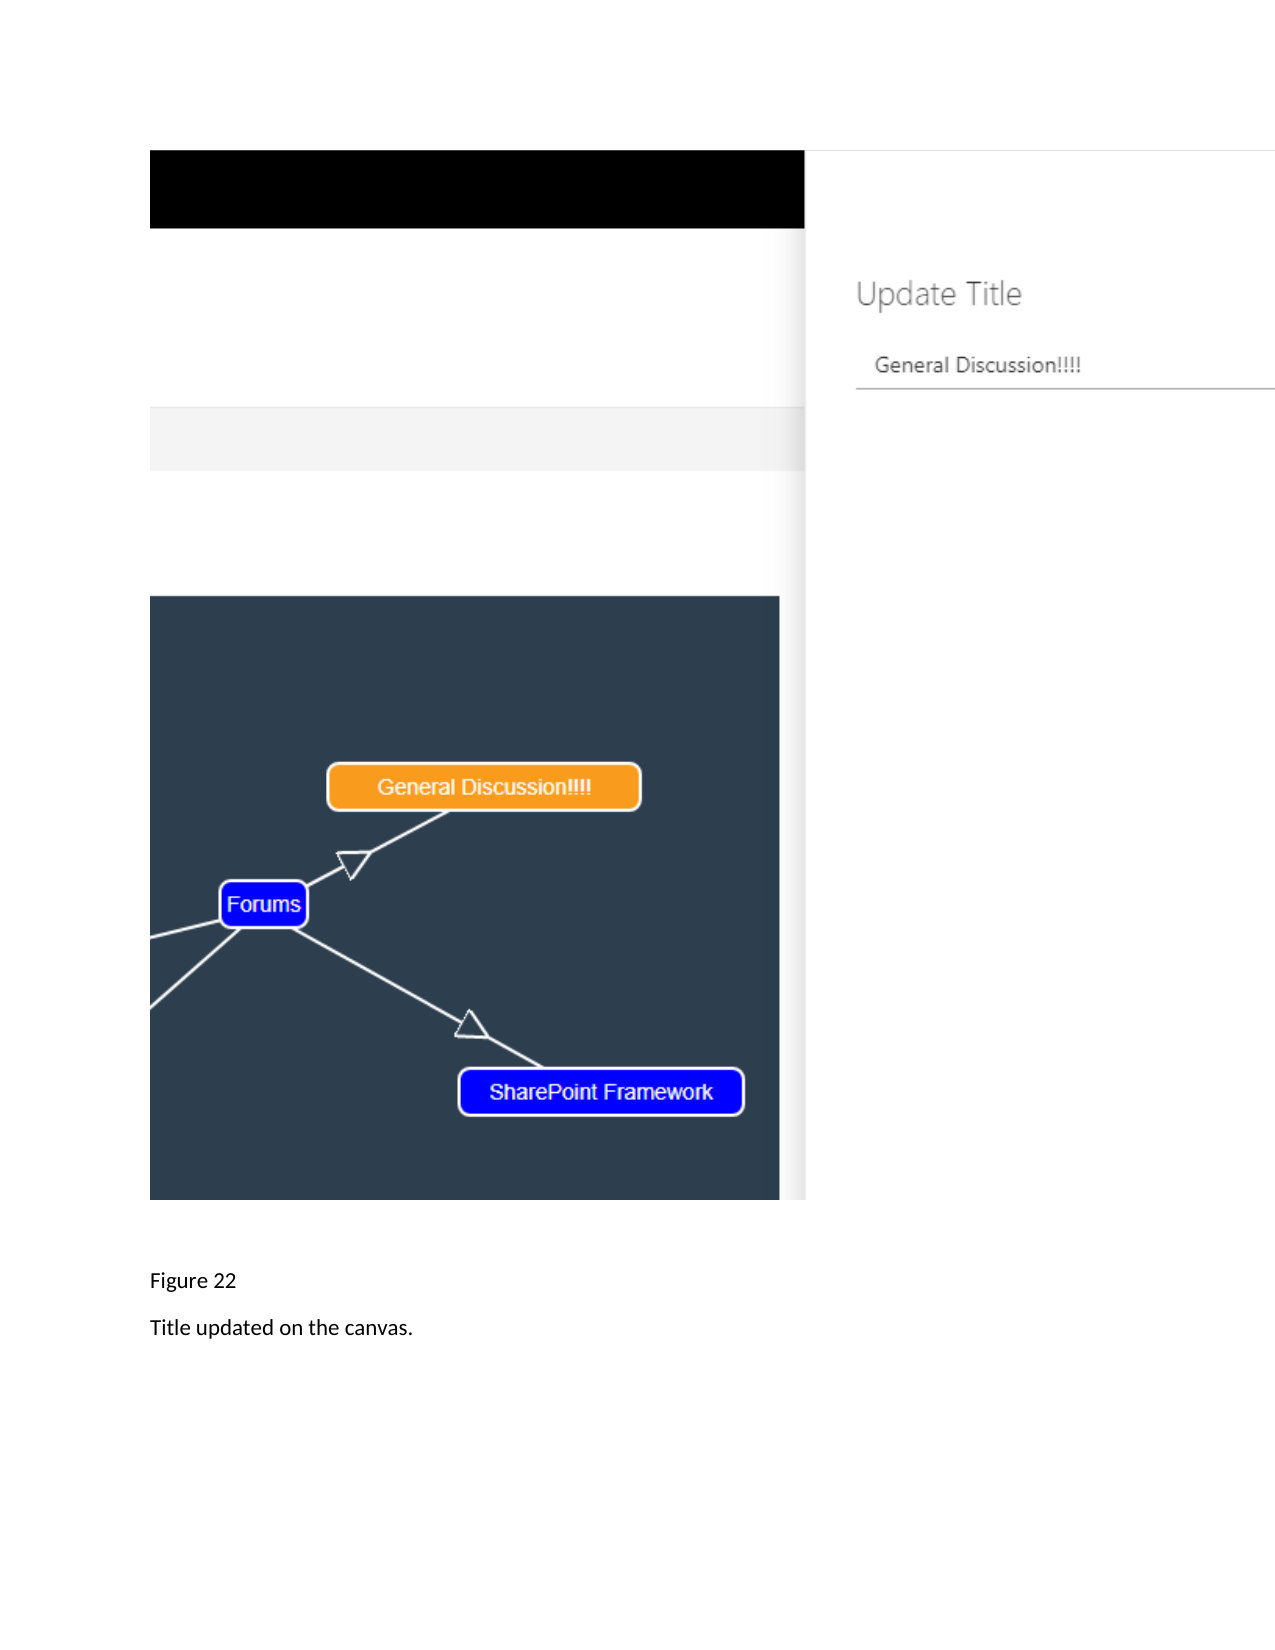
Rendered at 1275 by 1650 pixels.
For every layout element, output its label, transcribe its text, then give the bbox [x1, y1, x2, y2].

text Title updated on the canvas. [150, 1313, 1125, 1341]
picture [150, 150, 1275, 1200]
text Figure 22 [150, 1266, 1125, 1294]
